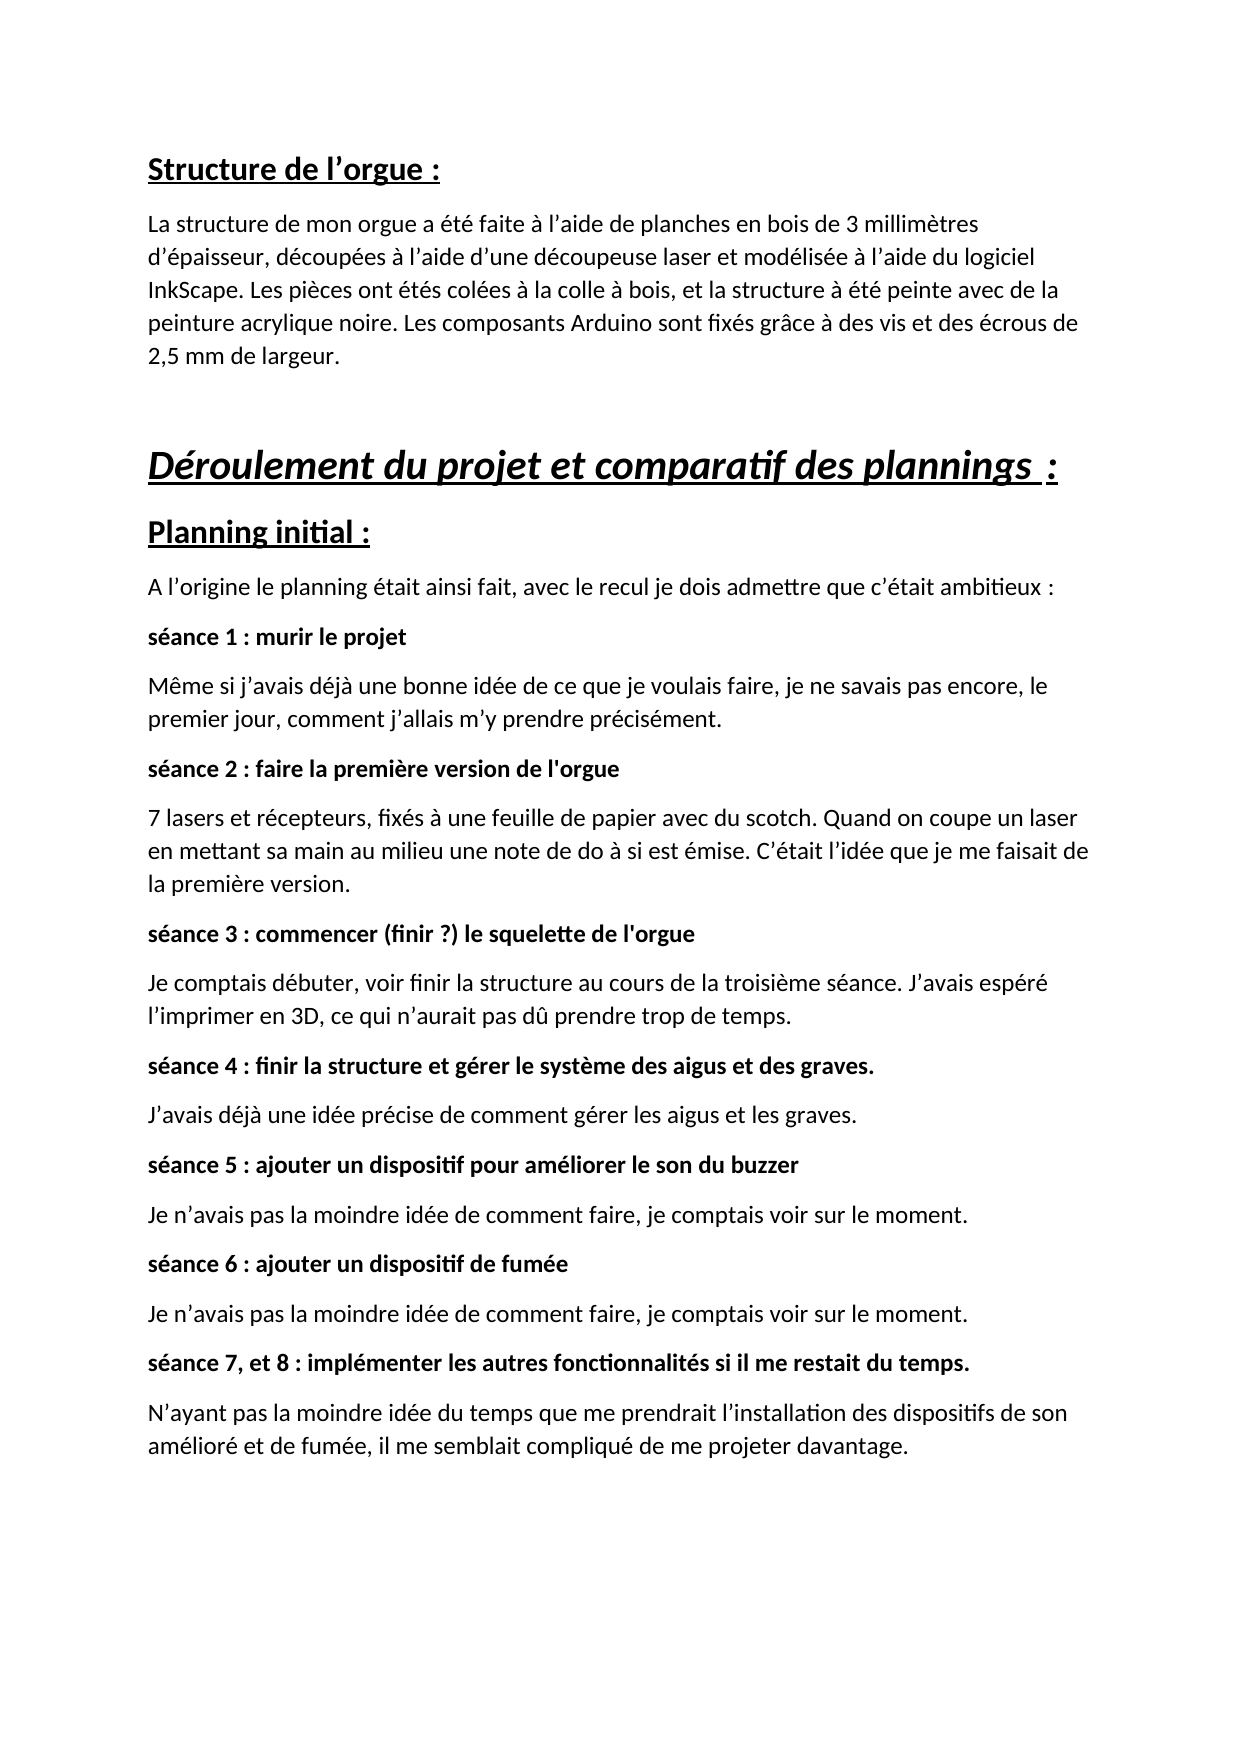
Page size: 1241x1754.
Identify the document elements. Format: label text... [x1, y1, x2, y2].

text A l’origine le planning était ainsi fait, avec le recul je dois admettre que c’était ambitieux : [148, 571, 1093, 602]
text séance 6 : ajouter un dispositif de fumée [148, 1248, 1093, 1279]
text J’avais déjà une idée précise de comment gérer les aigus et les graves. [148, 1099, 1093, 1130]
text N’ayant pas la moindre idée du temps que me prendrait l’installation des dispositifs de son amélioré et de fumée, il me semblait compliqué de me projeter davantage. [148, 1397, 1093, 1461]
text Déroulement du projet et comparatif des plannings : [148, 439, 1093, 490]
text séance 7, et 8 : implémenter les autres fonctionnalités si il me restait du temps. [148, 1347, 1093, 1378]
text séance 3 : commencer (finir ?) le squelette de l'orgue [148, 918, 1093, 948]
text séance 1 : murir le projet [148, 621, 1093, 651]
text séance 4 : finir la structure et gérer le système des aigus et des graves. [148, 1050, 1093, 1081]
text séance 5 : ajouter un dispositif pour améliorer le son du buzzer [148, 1149, 1093, 1180]
text Même si j’avais déjà une bonne idée de ce que je voulais faire, je ne savais pas encore, le premier jour, comment j’allais m’y prendre précisément. [148, 670, 1093, 734]
text Structure de l’orgue : [148, 148, 1093, 188]
text La structure de mon orgue a été faite à l’aide de planches en bois de 3 millimètres d’épaisseur, découpées à l’aide d’une découpeuse laser et modélisée à l’aide du logiciel InkScape. Les pièces ont étés colées à la colle à bois, et la structure à été peinte avec de la peinture acrylique noire. Les composants Arduino sont fixés grâce à des vis et des écrous de 2,5 mm de largeur. [148, 208, 1093, 370]
text séance 2 : faire la première version de l'orgue [148, 753, 1093, 783]
text Je n’avais pas la moindre idée de comment faire, je comptais voir sur le moment. [148, 1199, 1093, 1229]
text Planning initial : [148, 511, 1093, 551]
text Je n’avais pas la moindre idée de comment faire, je comptais voir sur le moment. [148, 1298, 1093, 1328]
text Je comptais débuter, voir finir la structure au cours de la troisième séance. J’avais espéré l’imprimer en 3D, ce qui n’aurait pas dû prendre trop de temps. [148, 967, 1093, 1031]
text 7 lasers et récepteurs, fixés à une feuille de papier avec du scotch. Quand on coupe un laser en mettant sa main au milieu une note de do à si est émise. C’était l’idée que je me faisait de la première version. [148, 802, 1093, 899]
